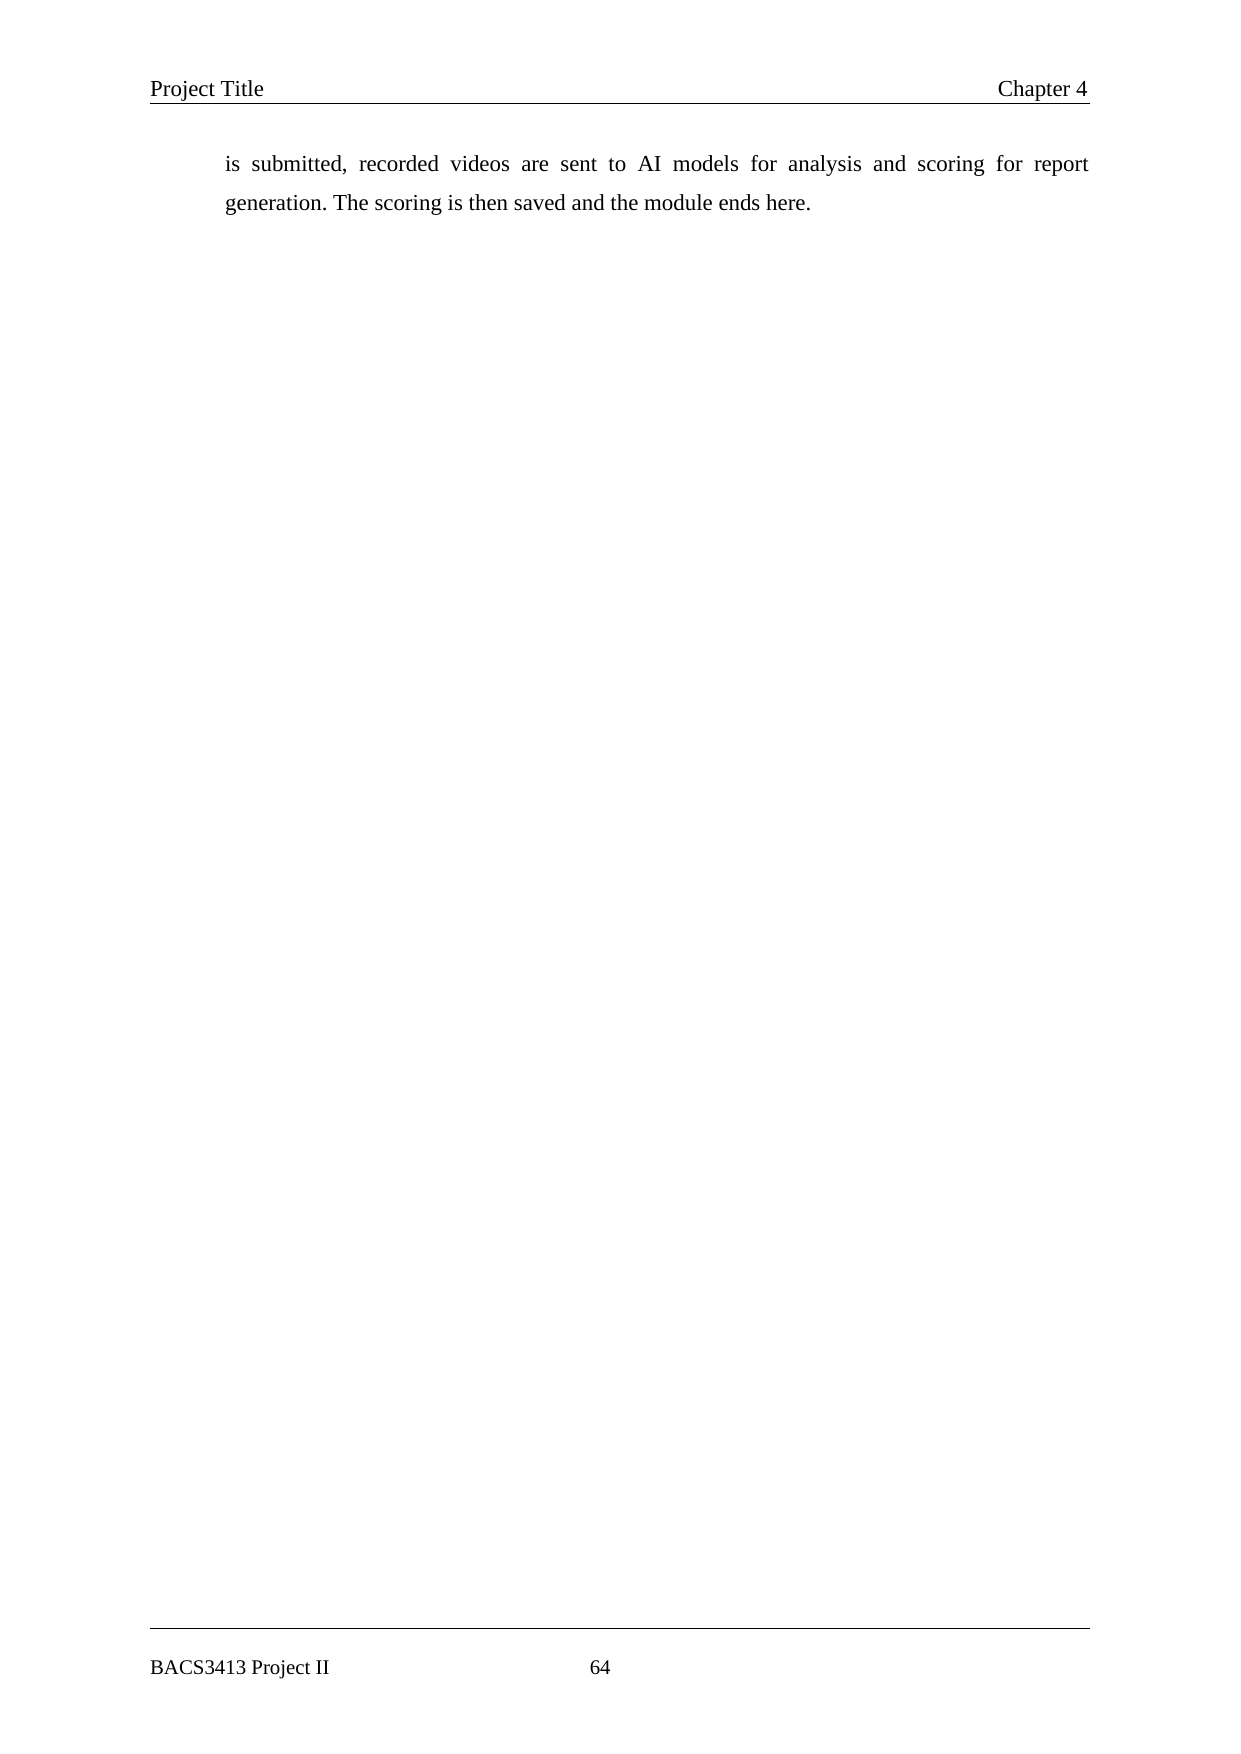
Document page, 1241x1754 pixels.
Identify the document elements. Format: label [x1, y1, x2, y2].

text [225, 150, 1090, 216]
